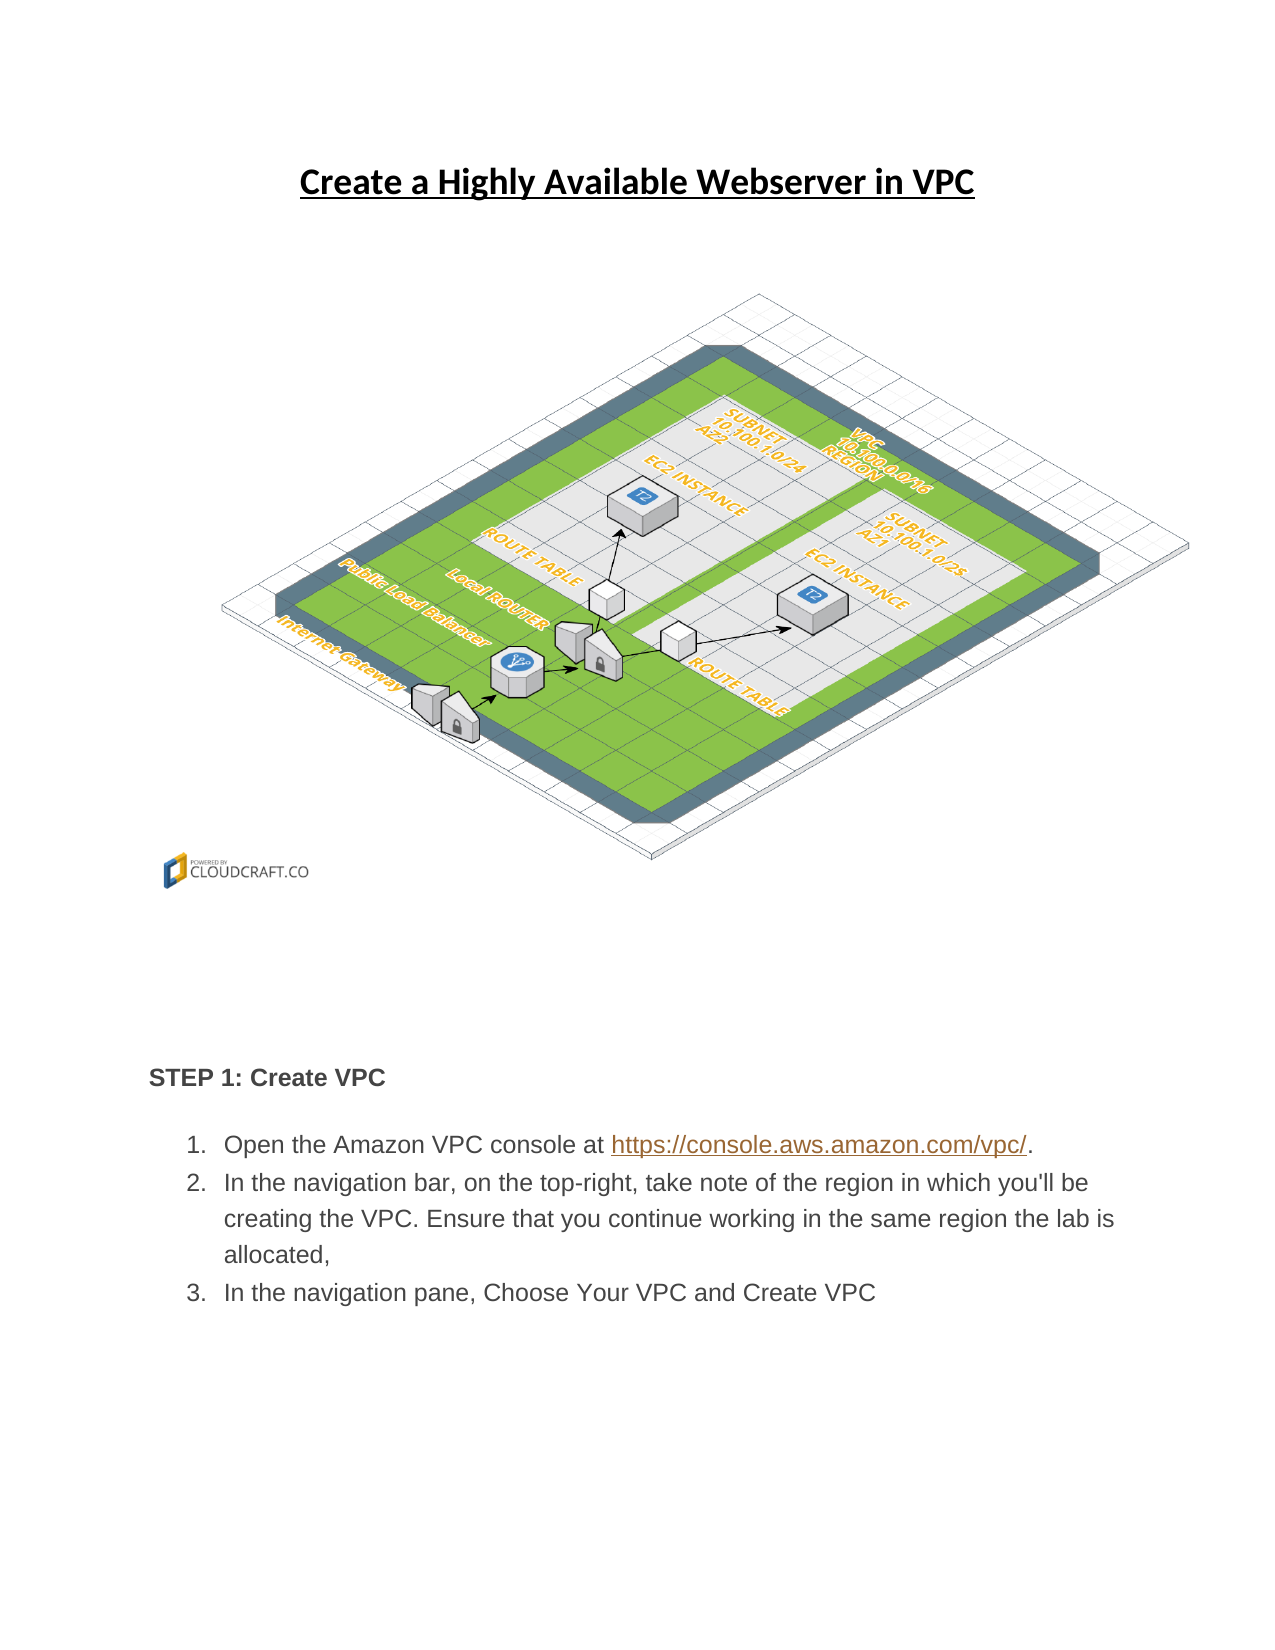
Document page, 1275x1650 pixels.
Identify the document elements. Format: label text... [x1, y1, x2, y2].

picture [150, 252, 1260, 895]
list In the navigation pane, Choose Your VPC and Create VPC [186, 1278, 1125, 1307]
text Create a Highly Available Webserver in VPC [150, 158, 1125, 203]
list In the navigation bar, on the top-right, take note of the region in which you'll be creating the VPC. Ensure that you continue working in the same region the lab is allocated, [186, 1168, 1125, 1269]
subtitle STEP 1: Create VPC [148, 1063, 1136, 1092]
list Open the Amazon VPC console at https://console.aws.amazon.com/vpc/. [186, 1130, 1125, 1159]
